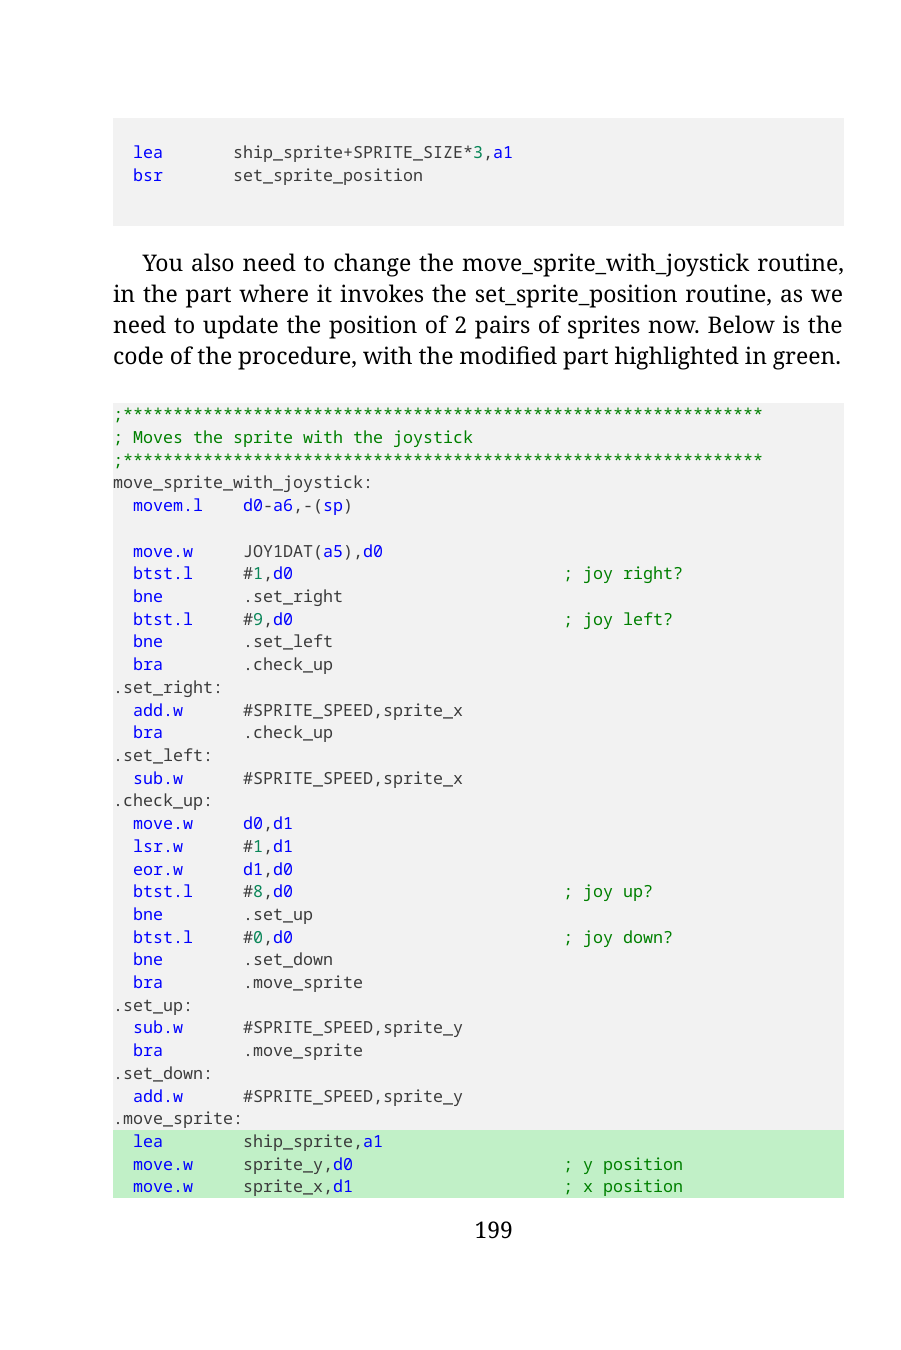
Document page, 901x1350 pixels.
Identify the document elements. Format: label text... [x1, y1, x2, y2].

text .move_sprite: [113, 1107, 844, 1130]
text add.w #SPRITE_SPEED,sprite_y [113, 1084, 844, 1107]
text lsr.w #1,d1 [113, 834, 844, 857]
text move.w sprite_x,d1 ; x position [113, 1175, 844, 1198]
text .set_up: [113, 993, 844, 1016]
text bne .set_right [113, 585, 844, 607]
text bne .set_down [113, 948, 844, 971]
text You also need to change the move_sprite_with_joystick routine, in the part where it invokes the set_sprite_position routine, as we need to update the position of 2 pairs of sprites now. Below is the code of the procedure, with the modified part highlighted in green. [113, 247, 844, 372]
text move.w JOY1DAT(a5),d0 [113, 539, 844, 562]
text bra .check_up [113, 721, 844, 744]
text movem.l d0-a6,-(sp) [113, 494, 844, 517]
text add.w #SPRITE_SPEED,sprite_x [113, 698, 844, 721]
text ;**************************************************************** [113, 403, 844, 426]
text btst.l #8,d0 ; joy up? [113, 880, 844, 903]
text bra .move_sprite [113, 971, 844, 993]
text eor.w d1,d0 [113, 857, 844, 880]
text move.w sprite_y,d0 ; y position [113, 1152, 844, 1175]
text btst.l #1,d0 ; joy right? [113, 562, 844, 585]
text bra .move_sprite [113, 1039, 844, 1062]
text ; Moves the sprite with the joystick [113, 426, 844, 448]
text .set_left: [113, 744, 844, 766]
text lea ship_sprite+SPRITE_SIZE*3,a1 [113, 141, 844, 163]
text move_sprite_with_joystick: [113, 471, 844, 494]
text bra .check_up [113, 653, 844, 676]
text btst.l #0,d0 ; joy down? [113, 925, 844, 948]
text lea ship_sprite,a1 [113, 1130, 844, 1152]
text sub.w #SPRITE_SPEED,sprite_y [113, 1016, 844, 1039]
text move.w d0,d1 [113, 812, 844, 834]
text .set_down: [113, 1062, 844, 1084]
text .set_right: [113, 676, 844, 698]
text ;**************************************************************** [113, 448, 844, 471]
text btst.l #9,d0 ; joy left? [113, 607, 844, 630]
text sub.w #SPRITE_SPEED,sprite_x [113, 766, 844, 789]
text bsr set_sprite_position [113, 163, 844, 186]
text bne .set_up [113, 903, 844, 925]
text bne .set_left [113, 630, 844, 653]
text .check_up: [113, 789, 844, 812]
